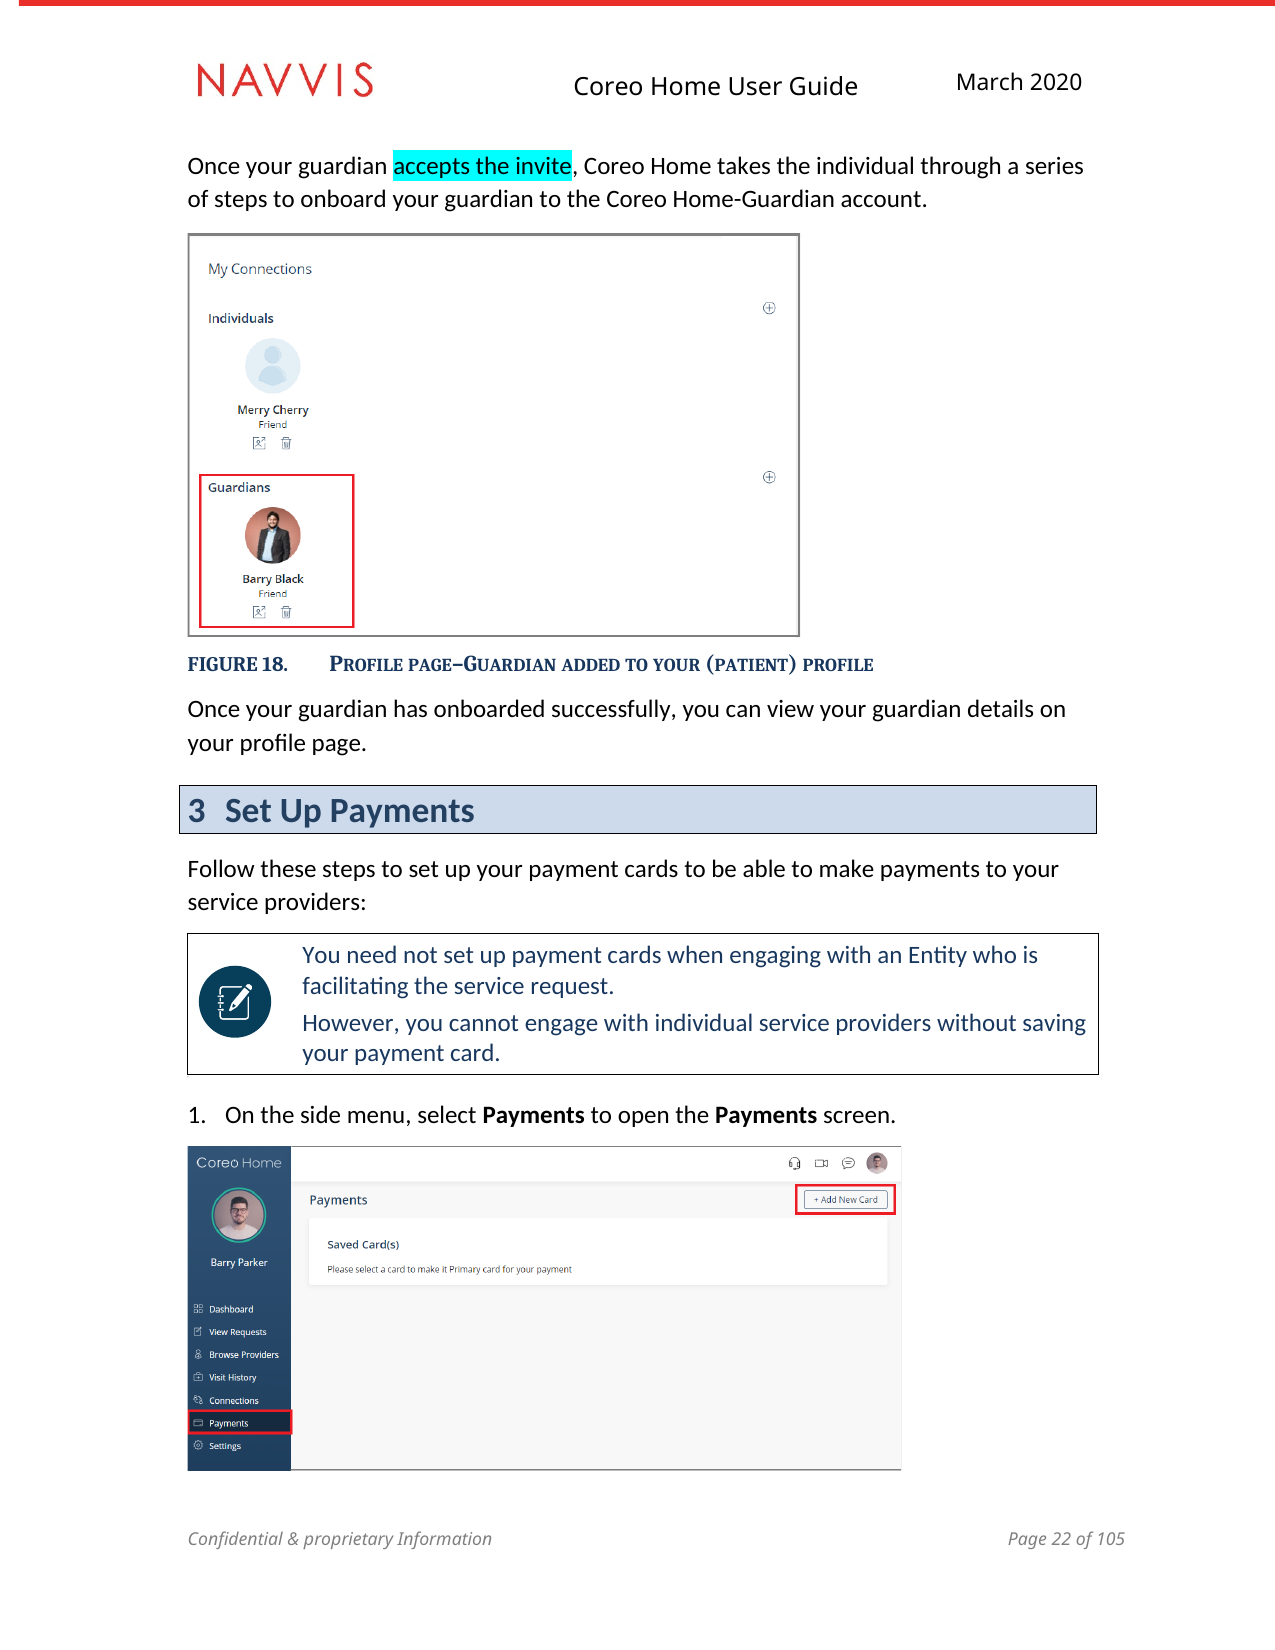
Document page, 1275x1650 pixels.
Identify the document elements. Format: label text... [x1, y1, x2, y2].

picture [187, 233, 802, 639]
list On the side menu, select Payments to open the Payments screen. [187, 1099, 1087, 1129]
text Profile page–Guardian added to your (patient) profile [187, 651, 1087, 677]
table_header [188, 934, 291, 1074]
subtitle Set Up Payments [180, 786, 1096, 833]
picture [187, 1146, 902, 1471]
text Once your guardian has onboarded successfully, you can view your guardian details on your profile page. [187, 693, 1087, 757]
picture [187, 55, 383, 104]
table_header You need not set up payment cards when engaging with an Entity who is facilitating the service request. However, you cannot engage with individual service providers without saving your payment card. [291, 934, 1098, 1074]
text Follow these steps to set up your payment cards to be able to make payments to your service providers: [187, 853, 1087, 917]
text Once your guardian accepts the invite, Coreo Home takes the individual through a series of steps to onboard your guardian to the Coreo Home-Guardian account. [187, 150, 1087, 214]
